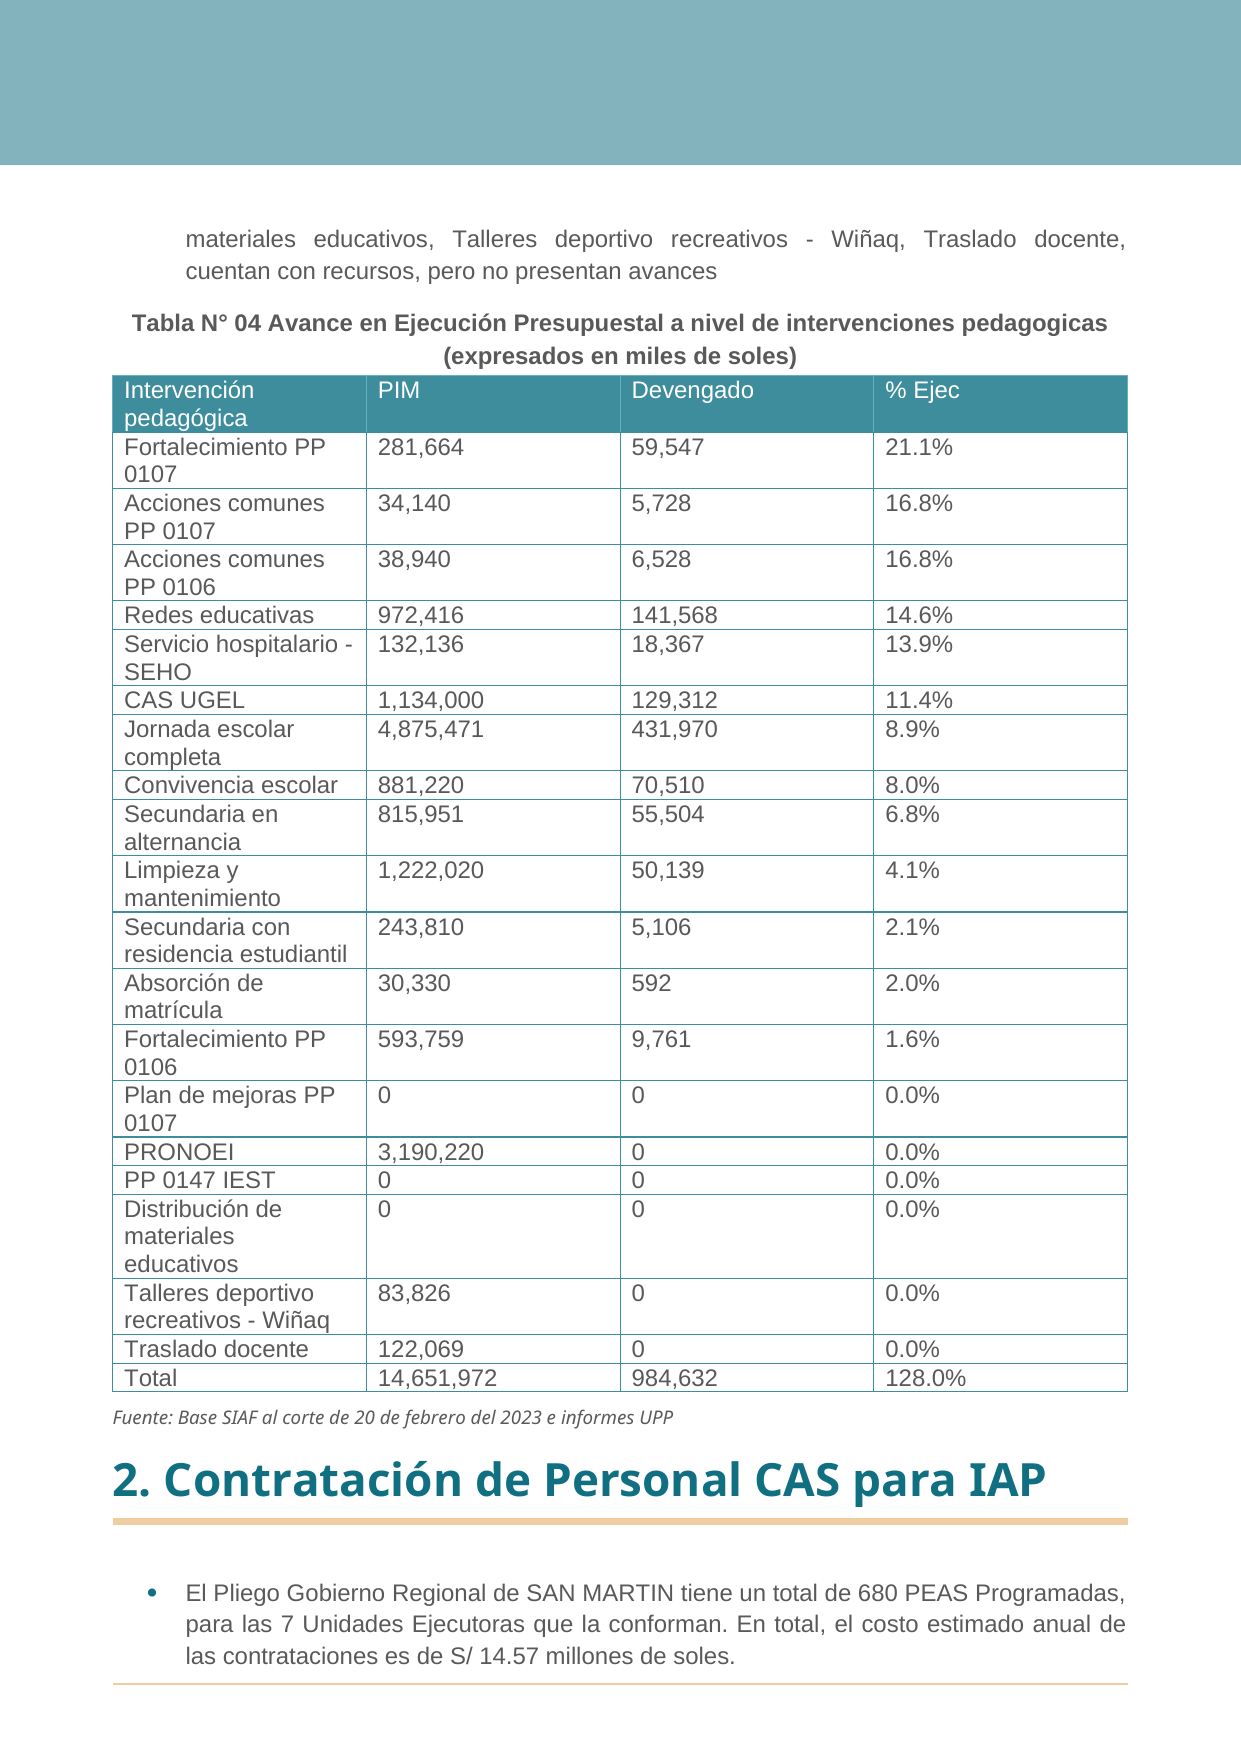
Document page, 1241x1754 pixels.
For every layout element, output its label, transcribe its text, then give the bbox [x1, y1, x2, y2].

table_cell 38,940 [367, 545, 620, 600]
table_cell 16.8% [874, 545, 1127, 600]
table_cell Redes educativas [113, 601, 366, 629]
table_cell Convivencia escolar [113, 771, 366, 799]
table_cell 0 [621, 1166, 873, 1194]
table_cell 5,106 [621, 913, 873, 968]
table_cell Plan de mejoras PP 0107 [113, 1081, 366, 1136]
table_cell 0.0% [874, 1195, 1127, 1277]
table_cell 128.0% [874, 1364, 1127, 1391]
table_cell 1,134,000 [367, 686, 620, 714]
table_cell 59,547 [621, 433, 873, 488]
table_cell 14,651,972 [367, 1364, 620, 1391]
table_cell Absorción de matrícula [113, 969, 366, 1024]
table_cell 141,568 [621, 601, 873, 629]
table_cell Acciones comunes PP 0107 [113, 489, 366, 544]
table_cell 13.9% [874, 630, 1127, 685]
table_cell 5,728 [621, 489, 873, 544]
table_cell 122,069 [367, 1335, 620, 1362]
table_cell 0 [621, 1279, 873, 1334]
table_cell 431,970 [621, 715, 873, 770]
table_cell 0 [621, 1138, 873, 1165]
table_cell 70,510 [621, 771, 873, 799]
table_cell 243,810 [367, 913, 620, 968]
table_cell 14.6% [874, 601, 1127, 629]
table_cell 4.1% [874, 856, 1127, 911]
table_cell 0.0% [874, 1279, 1127, 1334]
table_cell 9,761 [621, 1025, 873, 1080]
table_cell PRONOEI [113, 1138, 366, 1165]
table_cell 16.8% [874, 489, 1127, 544]
table_cell 83,826 [367, 1279, 620, 1334]
table_cell Acciones comunes PP 0106 [113, 545, 366, 600]
list El Pliego Gobierno Regional de SAN MARTIN tiene un total de 680 PEAS Programadas, para las 7 Unidades Ejecutoras que la conforman. En total, el costo estimado anual de las contrataciones es de S/ 14.57 millones de soles. [148, 1579, 1128, 1670]
table_header Devengado [621, 376, 873, 432]
table_cell 881,220 [367, 771, 620, 799]
table_cell 592 [621, 969, 873, 1024]
table_cell Total [113, 1364, 366, 1391]
table_cell Talleres deportivo recreativos - Wiñaq [113, 1279, 366, 1334]
table_cell 815,951 [367, 800, 620, 855]
table_cell Secundaria con residencia estudiantil [113, 913, 366, 968]
table_header PIM [367, 376, 620, 432]
table_cell 6,528 [621, 545, 873, 600]
table_cell 972,416 [367, 601, 620, 629]
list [148, 225, 1128, 284]
table_cell 50,139 [621, 856, 873, 911]
table_cell 18,367 [621, 630, 873, 685]
table_cell 3,190,220 [367, 1138, 620, 1165]
table_cell 6.8% [874, 800, 1127, 855]
table_cell 4,875,471 [367, 715, 620, 770]
table_cell 1.6% [874, 1025, 1127, 1080]
table_cell PP 0147 IEST [113, 1166, 366, 1194]
table_cell 11.4% [874, 686, 1127, 714]
table_cell Secundaria en alternancia [113, 800, 366, 855]
table_cell 8.9% [874, 715, 1127, 770]
table_cell 129,312 [621, 686, 873, 714]
table_cell 34,140 [367, 489, 620, 544]
table_cell Limpieza y mantenimiento [113, 856, 366, 911]
table_cell CAS UGEL [113, 686, 366, 714]
table_cell 0 [621, 1335, 873, 1362]
table_cell 1,222,020 [367, 856, 620, 911]
table_cell Fortalecimiento PP 0106 [113, 1025, 366, 1080]
table_cell 8.0% [874, 771, 1127, 799]
table_cell 2.1% [874, 913, 1127, 968]
subtitle 2. Contratación de Personal CAS para IAP [112, 1448, 1128, 1525]
table_cell 0 [367, 1081, 620, 1136]
table_cell 30,330 [367, 969, 620, 1024]
table_cell 2.0% [874, 969, 1127, 1024]
table_cell 0 [621, 1195, 873, 1277]
table_cell 593,759 [367, 1025, 620, 1080]
table_cell Fortalecimiento PP 0107 [113, 433, 366, 488]
table_cell 21.1% [874, 433, 1127, 488]
table_header Intervención pedagógica [113, 376, 366, 432]
table_cell 0 [367, 1195, 620, 1277]
table_cell 0.0% [874, 1081, 1127, 1136]
table_cell 984,632 [621, 1364, 873, 1391]
table_cell Servicio hospitalario - SEHO [113, 630, 366, 685]
table_cell 0.0% [874, 1138, 1127, 1165]
table_cell 132,136 [367, 630, 620, 685]
table_cell 0.0% [874, 1166, 1127, 1194]
table_cell Jornada escolar completa [113, 715, 366, 770]
table_header % Ejec [874, 376, 1127, 432]
table_cell Distribución de materiales educativos [113, 1195, 366, 1277]
table_cell Traslado docente [113, 1335, 366, 1362]
text Fuente: Base SIAF al corte de 20 de febrero del 2023 e informes UPP [112, 1404, 1128, 1430]
table_cell 0 [621, 1081, 873, 1136]
table_cell 0 [367, 1166, 620, 1194]
text Tabla N° 04 Avance en Ejecución Presupuestal a nivel de intervenciones pedagogicas (expresados en miles de soles) [112, 309, 1128, 370]
table_cell 0.0% [874, 1335, 1127, 1362]
table_cell 281,664 [367, 433, 620, 488]
table_cell 55,504 [621, 800, 873, 855]
